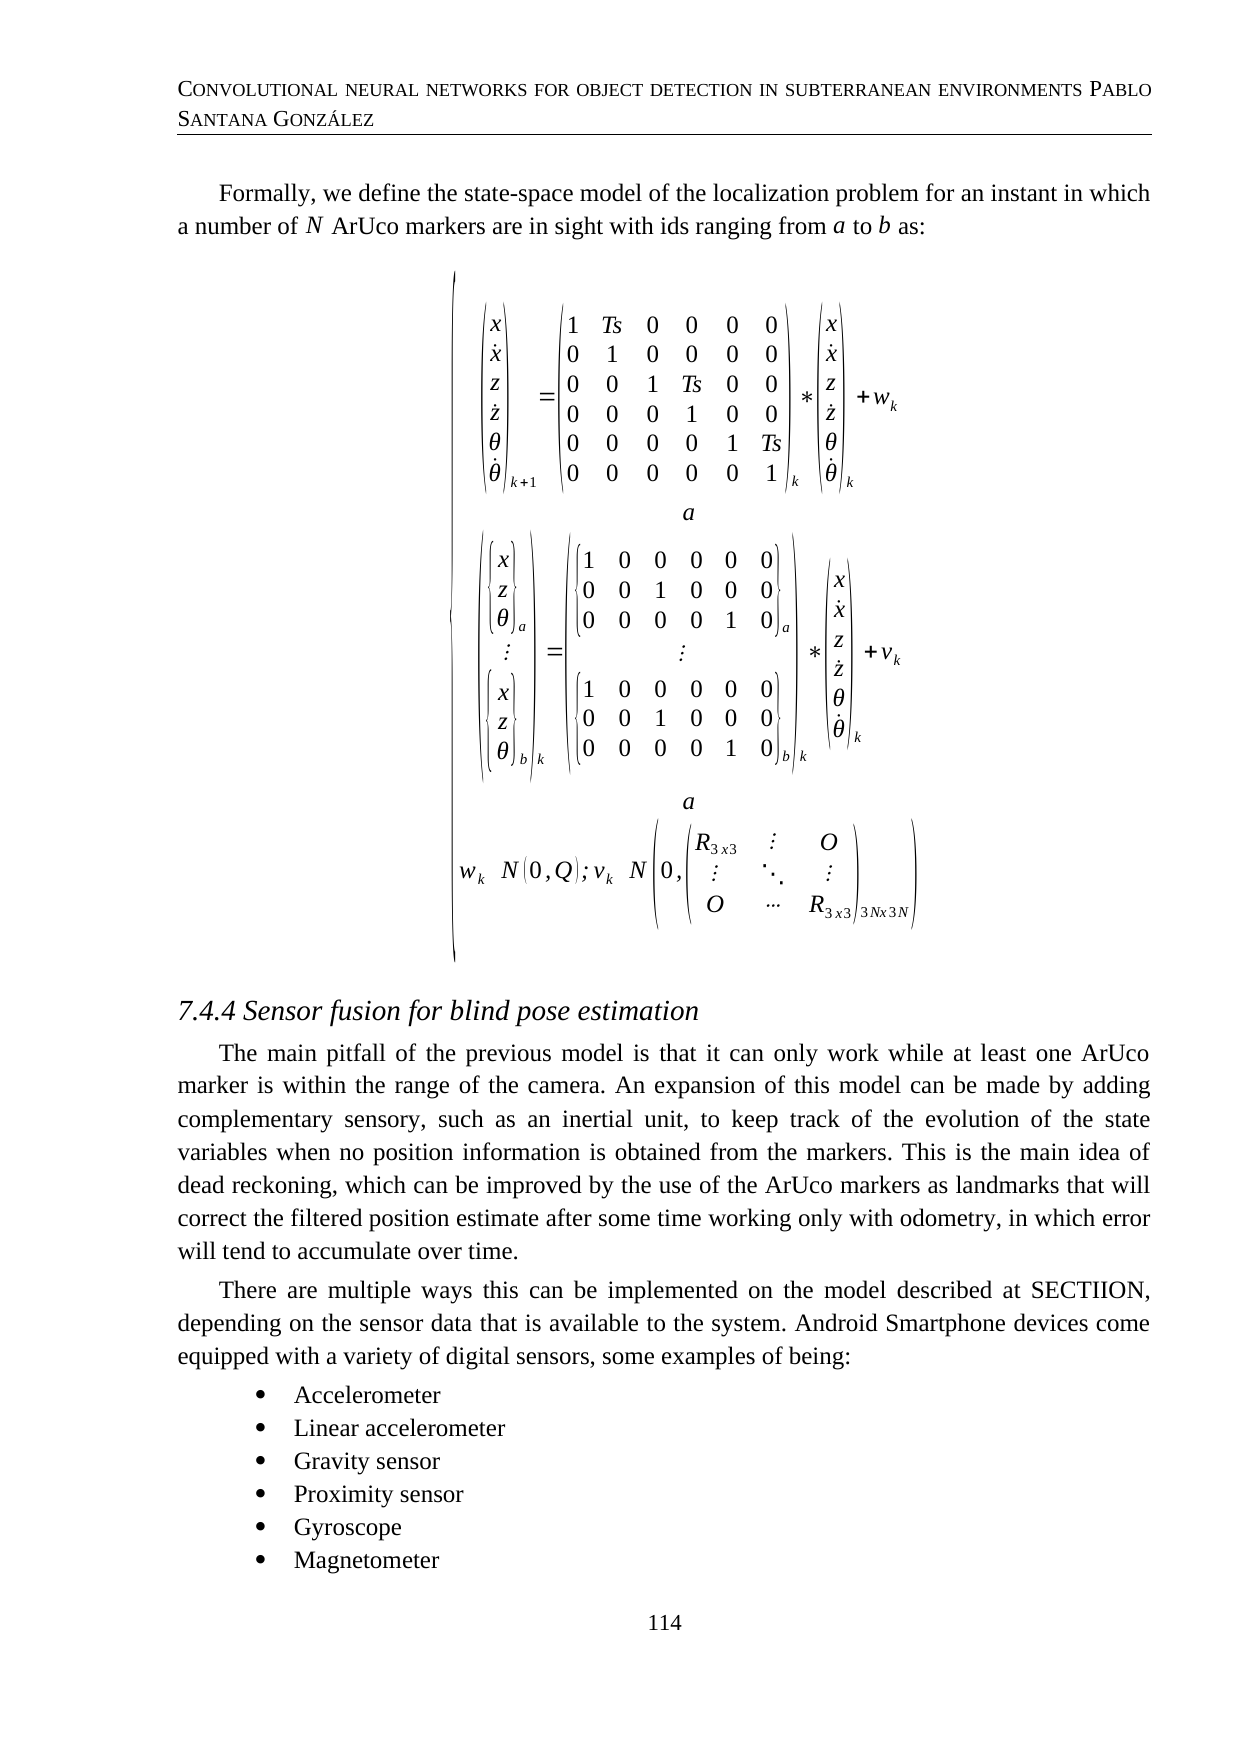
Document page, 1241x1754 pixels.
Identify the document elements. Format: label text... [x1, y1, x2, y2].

text Formally, we define the state-space model of the localization problem for an instant in which a number of ArUco markers are in sight with ids ranging from to as: [177, 178, 1152, 239]
list Gyroscope [256, 1512, 1152, 1541]
subtitle Sensor fusion for blind pose estimation [177, 993, 1152, 1026]
list Magnetometer [256, 1545, 1152, 1574]
text The main pitfall of the previous model is that it can only work while at least one ArUco marker is within the range of the camera. An expansion of this model can be made by adding complementary sensory, such as an inertial unit, to keep track of the evolution of the state variables when no position information is obtained from the markers. This is the main idea of dead reckoning, which can be improved by the use of the ArUco markers as landmarks that will correct the filtered position estimate after some time working only with odometry, in which error will tend to accumulate over time. [177, 1038, 1152, 1264]
list Gravity sensor [256, 1446, 1152, 1475]
list Proximity sensor [256, 1479, 1152, 1508]
list Linear accelerometer [256, 1413, 1152, 1442]
list Accelerometer [256, 1380, 1152, 1409]
text There are multiple ways this can be implemented on the model described at SECTIION, depending on the sensor data that is available to the system. Android Smartphone devices come equipped with a variety of digital sensors, some examples of being: [177, 1275, 1152, 1370]
